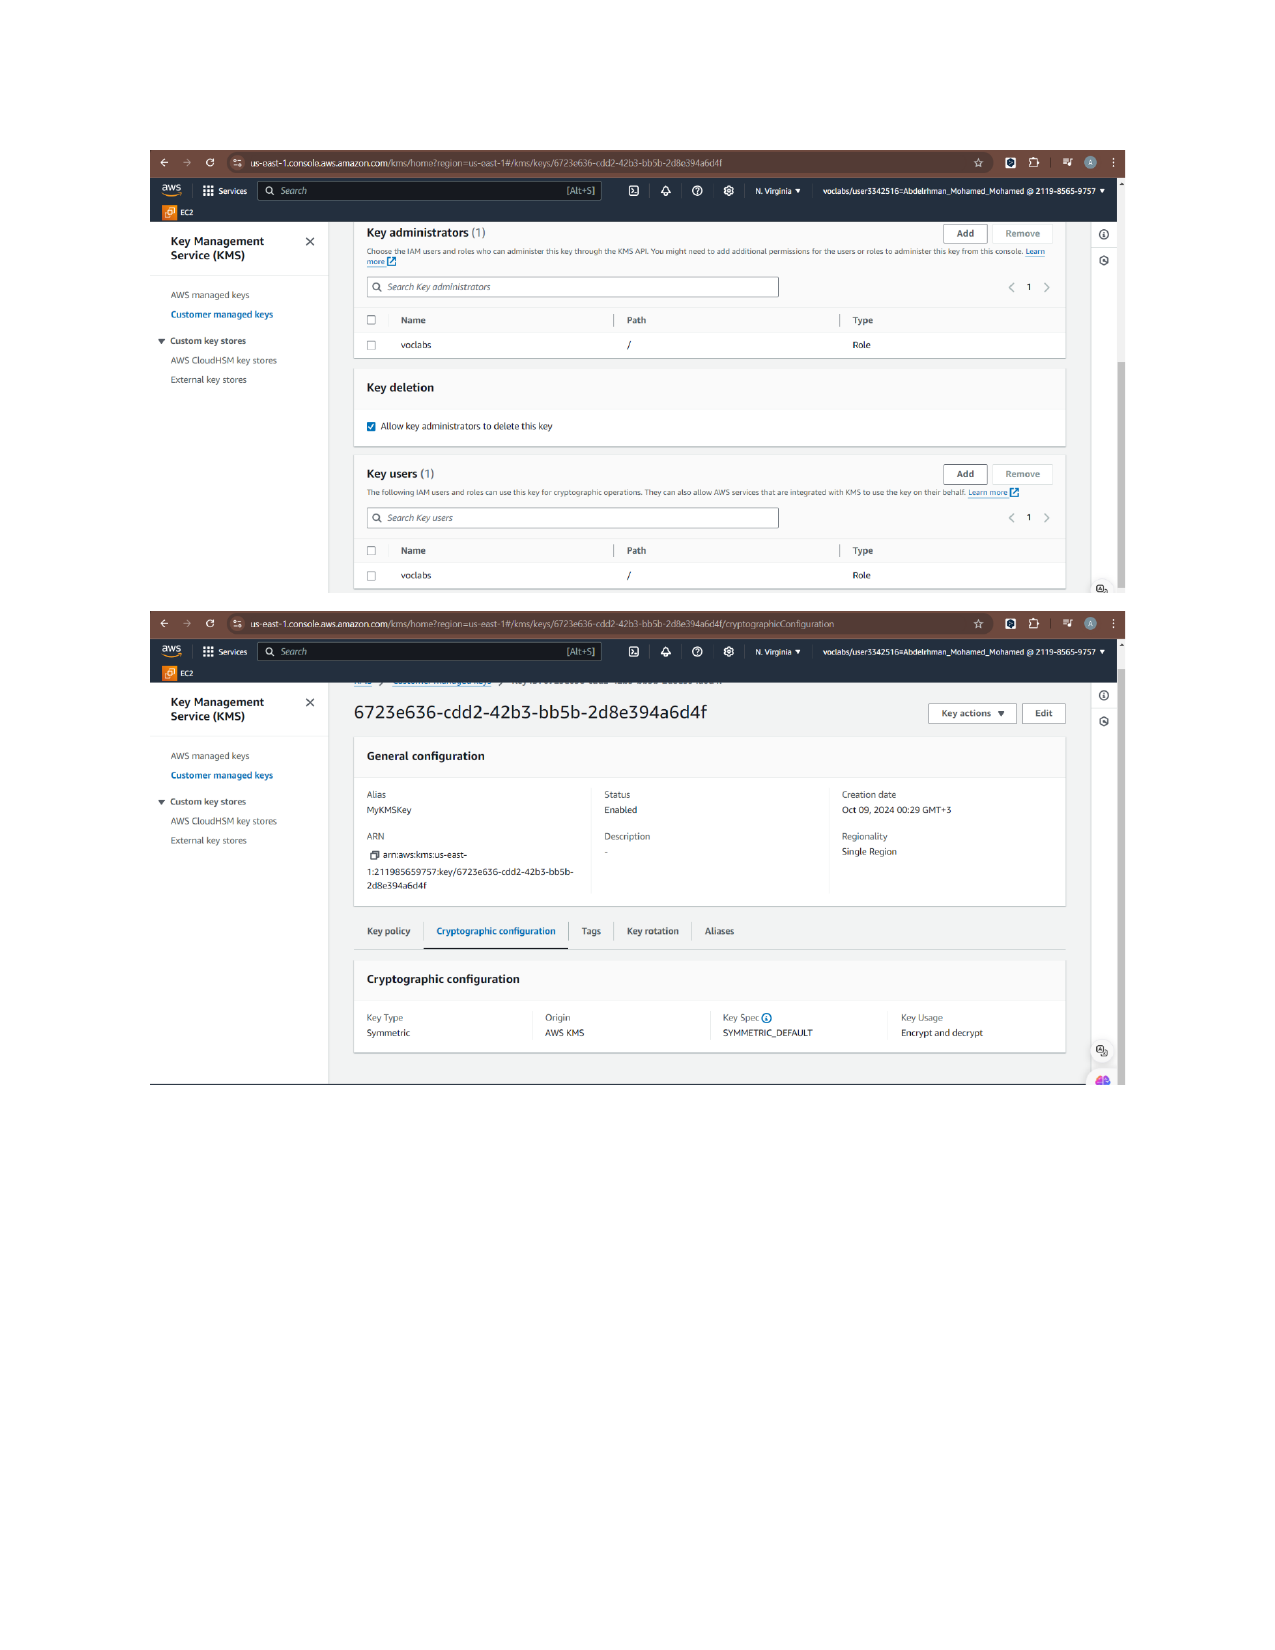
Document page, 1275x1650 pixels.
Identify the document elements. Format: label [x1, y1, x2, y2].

picture [150, 150, 1125, 593]
picture [150, 611, 1125, 1085]
